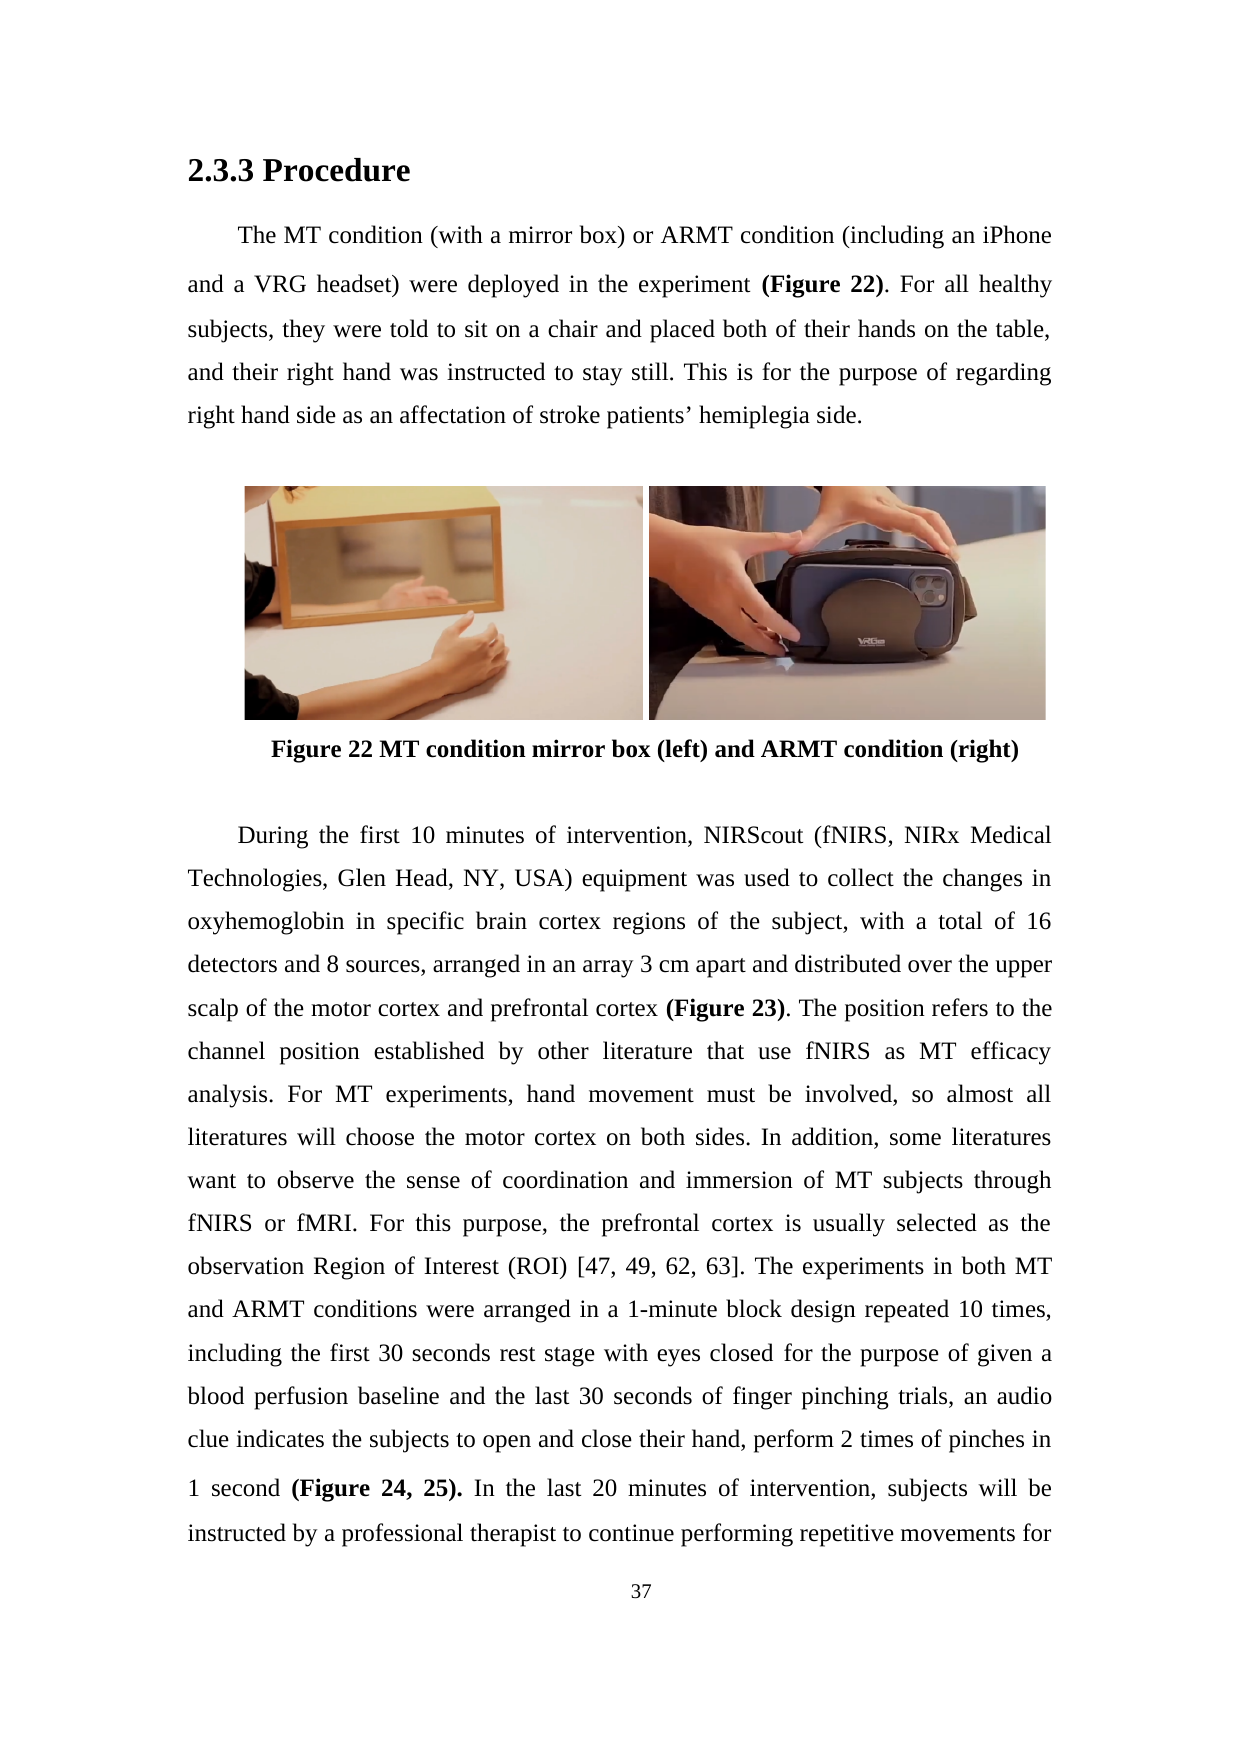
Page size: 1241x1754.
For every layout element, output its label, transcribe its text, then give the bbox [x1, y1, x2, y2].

picture [649, 486, 1046, 720]
subtitle 2.3.3 Procedure [187, 150, 1053, 188]
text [187, 820, 1053, 1547]
text The MT condition (with a mirror box) or ARMT condition (including an iPhone and a VRG headset) were deployed in the experiment (Figure 22). For all healthy subjects, they were told to sit on a chair and placed both of their hands on the table, and their right hand was instructed to stay still. This is for the purpose of regarding right hand side as an affectation of stroke patients’ hemiplegia side. [187, 220, 1053, 429]
picture [244, 486, 643, 720]
text Figure 22 MT condition mirror box (left) and ARMT condition (right) [187, 734, 1053, 763]
